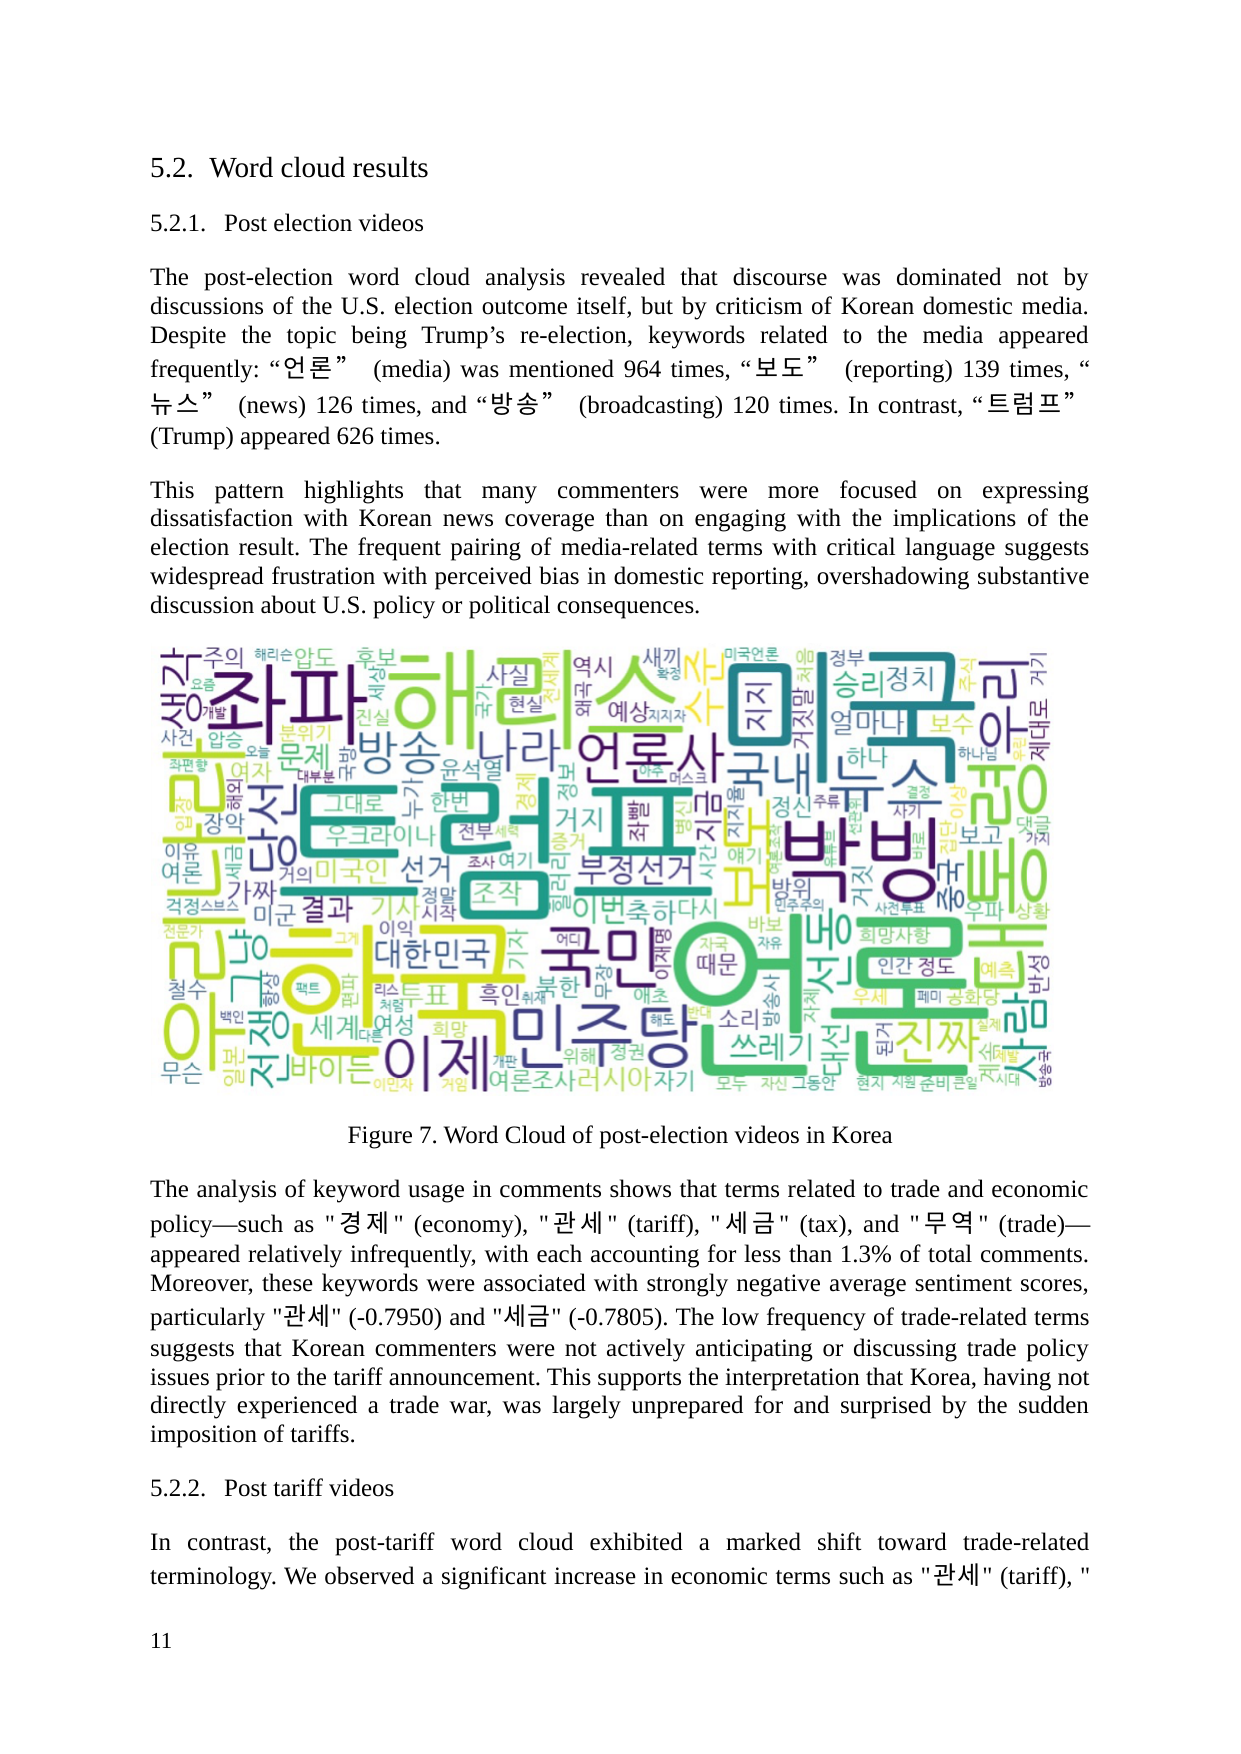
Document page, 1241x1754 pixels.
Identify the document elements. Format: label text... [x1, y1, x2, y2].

text This pattern highlights that many commenters were more focused on expressing dissatisfaction with Korean news coverage than on engaging with the implications of the election result. The frequent pairing of media-related terms with critical language suggests widespread frustration with perceived bias in domestic reporting, overshadowing substantive discussion about U.S. policy or political consequences. [150, 475, 1090, 618]
text Figure 7. Word Cloud of post-election videos in Korea [150, 1121, 1090, 1149]
picture [150, 643, 1059, 1096]
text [150, 1527, 1090, 1592]
text The analysis of keyword usage in comments shows that terms related to trade and economic policy—such as "경제" (economy), "관세" (tariff), "세금" (tax), and "무역" (trade)—appeared relatively infrequently, with each accounting for less than 1.3% of total comments. Moreover, these keywords were associated with strongly negative average sentiment scores, particularly "관세" (-0.7950) and "세금" (-0.7805). The low frequency of trade-related terms suggests that Korean commenters were not actively anticipating or discussing trade policy issues prior to the tariff announcement. This supports the interpretation that Korea, having not directly experienced a trade war, was largely unprepared for and surprised by the sudden imposition of tariffs. [150, 1174, 1090, 1448]
text The post-election word cloud analysis revealed that discourse was dominated not by discussions of the U.S. election outcome itself, but by criticism of Korean domestic media. Despite the topic being Trump’s re-election, keywords related to the media appeared frequently: “언론” (media) was mentioned 964 times, “보도” (reporting) 139 times, “뉴스” (news) 126 times, and “방송” (broadcasting) 120 times. In contrast, “트럼프” (Trump) appeared 626 times. [150, 262, 1090, 450]
subtitle Post tariff videos [150, 1473, 1090, 1502]
subtitle Post election videos [150, 208, 1090, 237]
subtitle Word cloud results [150, 150, 1090, 183]
